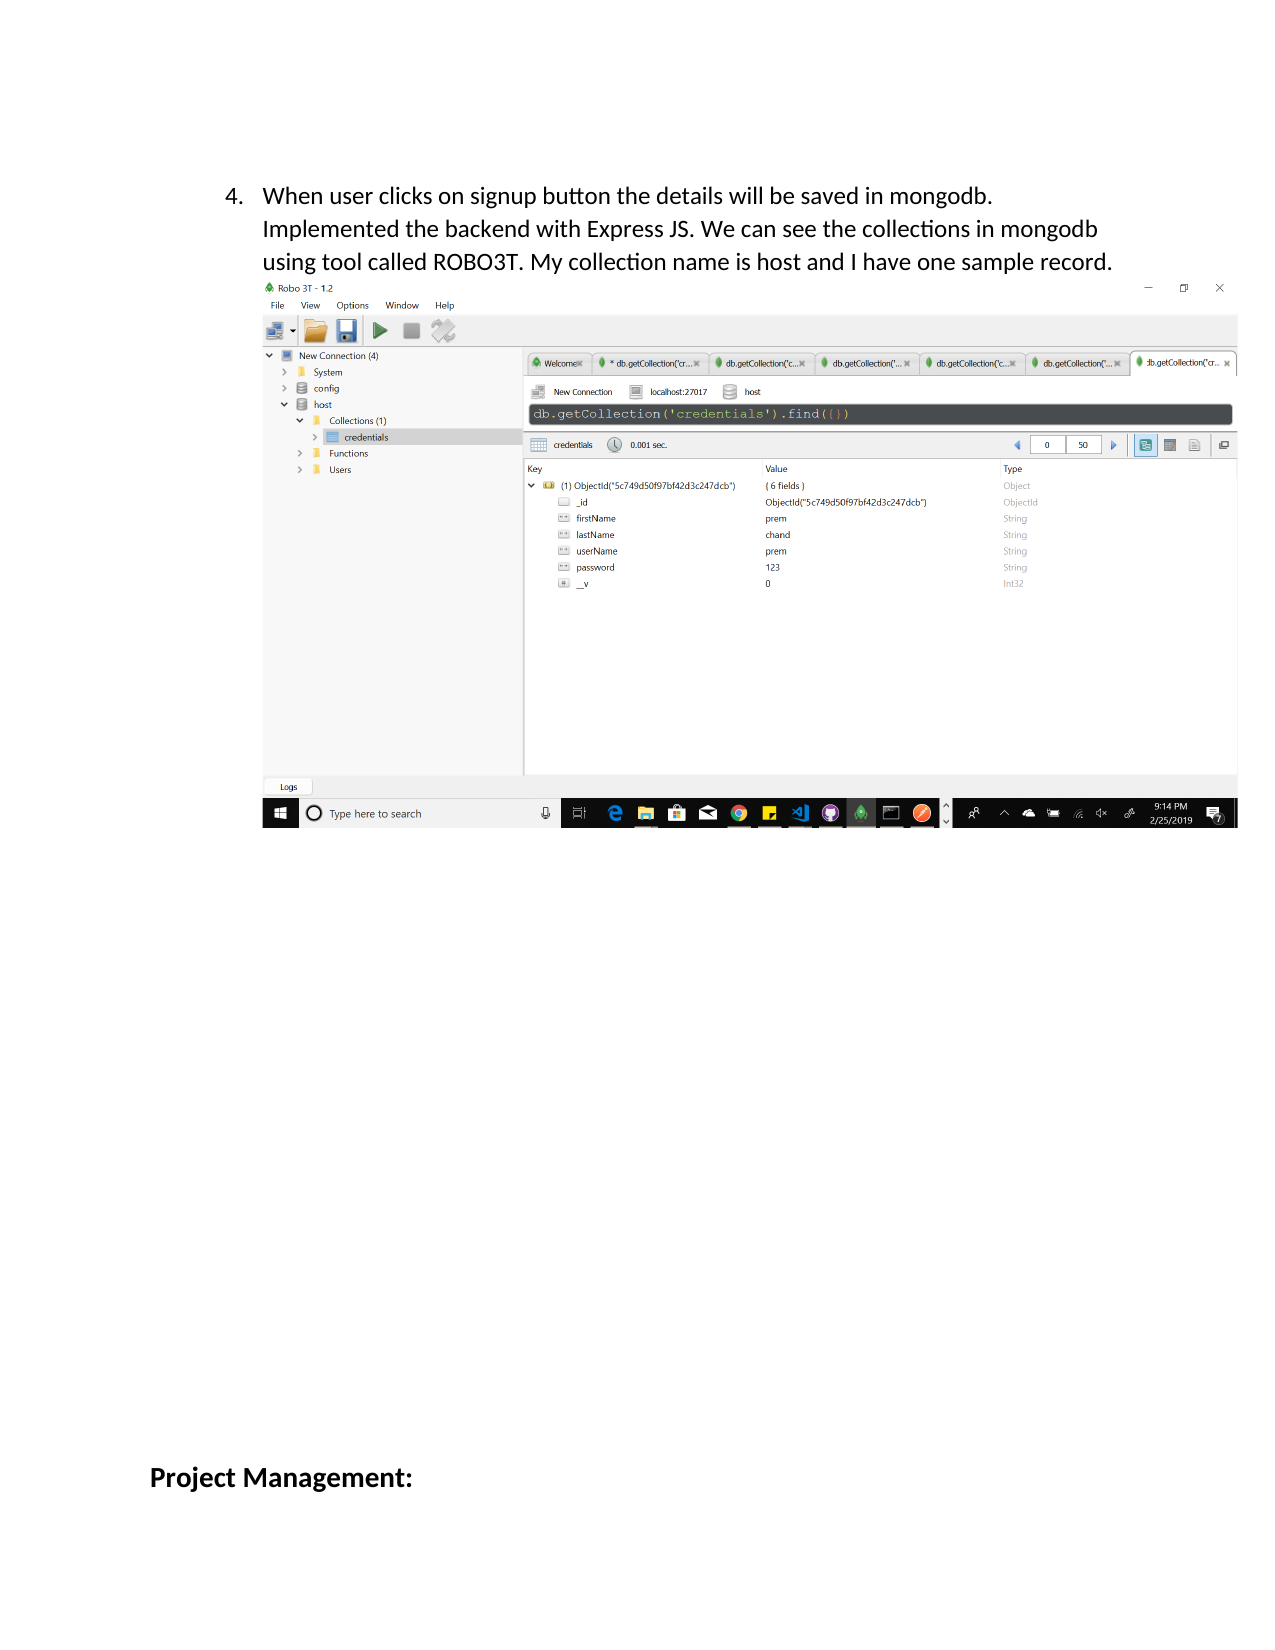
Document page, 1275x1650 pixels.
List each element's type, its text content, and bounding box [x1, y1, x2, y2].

text Project Management: [150, 1459, 1125, 1494]
picture [262, 279, 1238, 828]
list When user clicks on signup button the details will be saved in mongodb. Implemented the backend with Express JS. We can see the collections in mongodb using tool called ROBO3T. My collection name is host and I have one sample record. [225, 181, 1125, 277]
